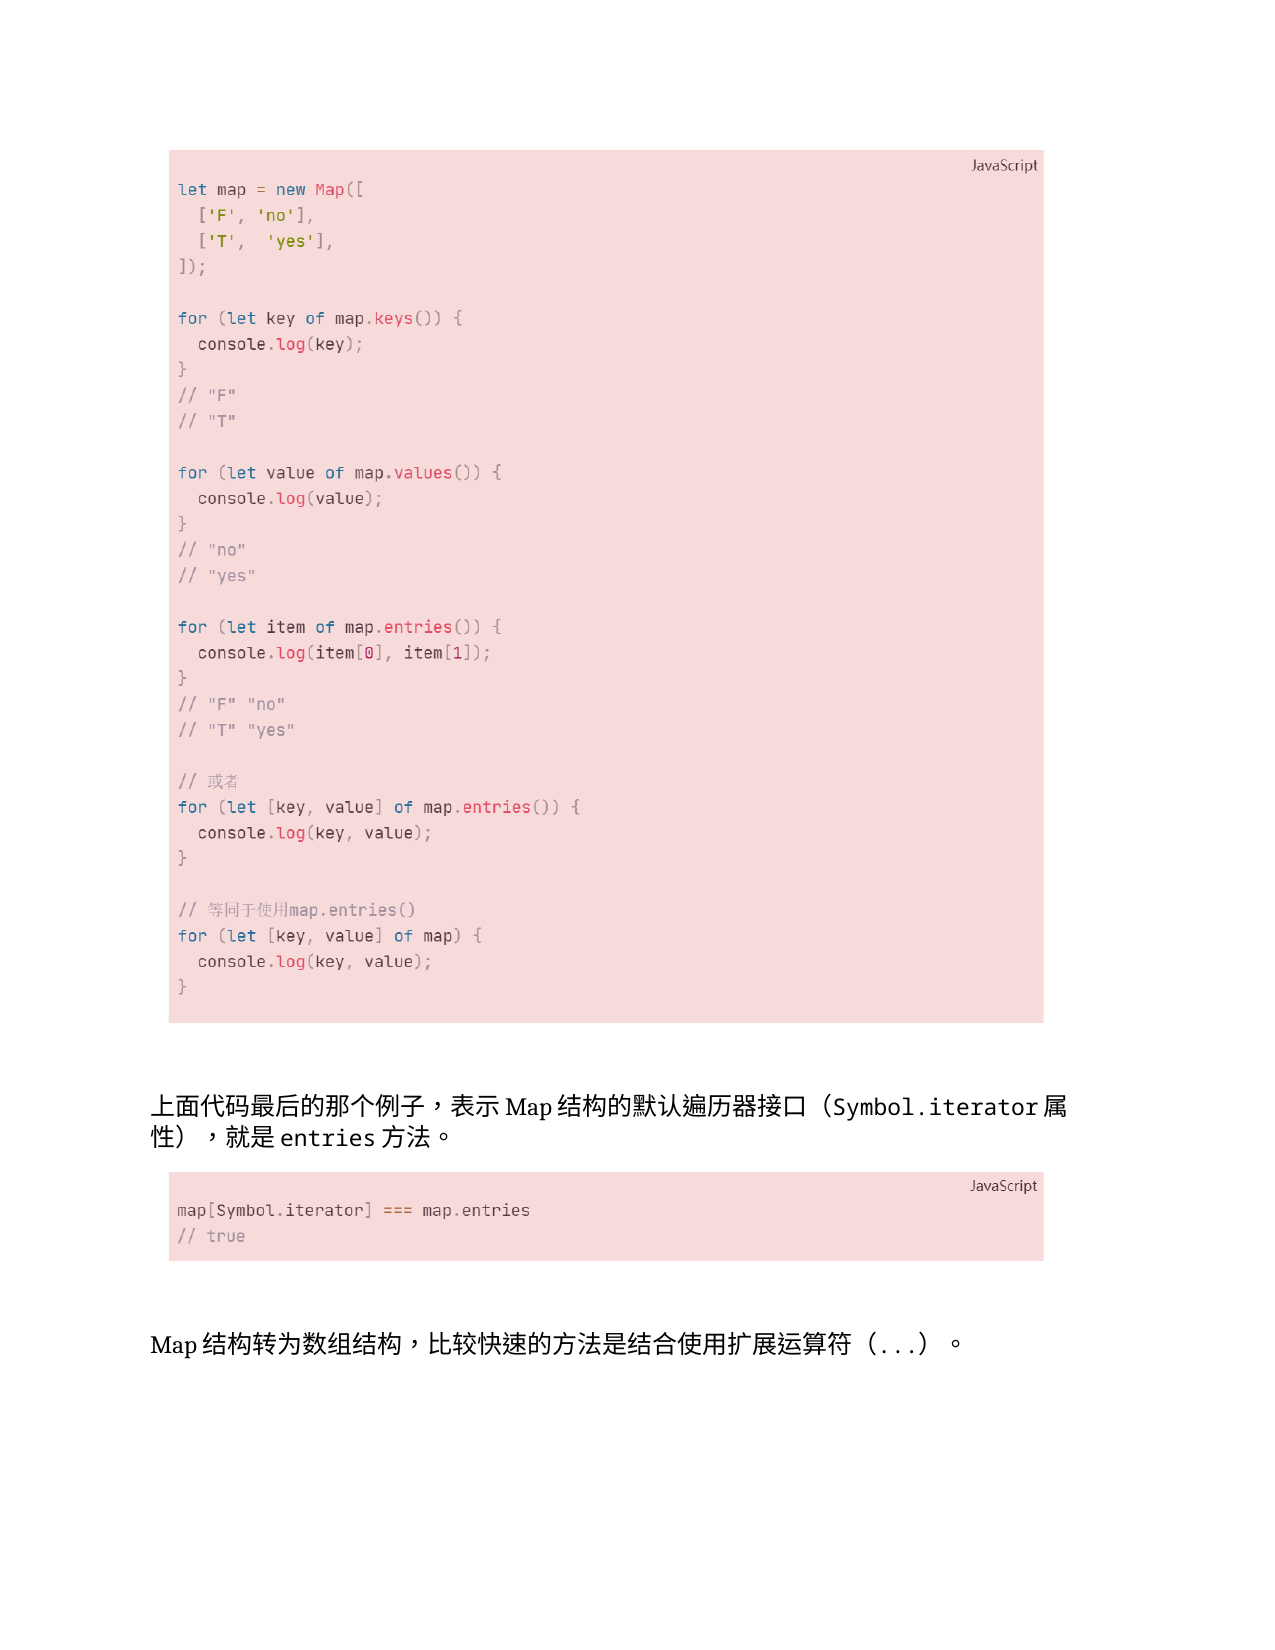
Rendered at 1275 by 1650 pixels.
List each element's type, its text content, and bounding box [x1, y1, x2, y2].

picture [168, 1172, 1044, 1261]
picture [168, 150, 1044, 1023]
text Map结构转为数组结构，比较快速的方法是结合使用扩展运算符（...）。 [150, 1329, 1125, 1361]
text 上面代码最后的那个例子，表示Map结构的默认遍历器接口（Symbol.iterator属性），就是entries方法。 [150, 1091, 1125, 1153]
